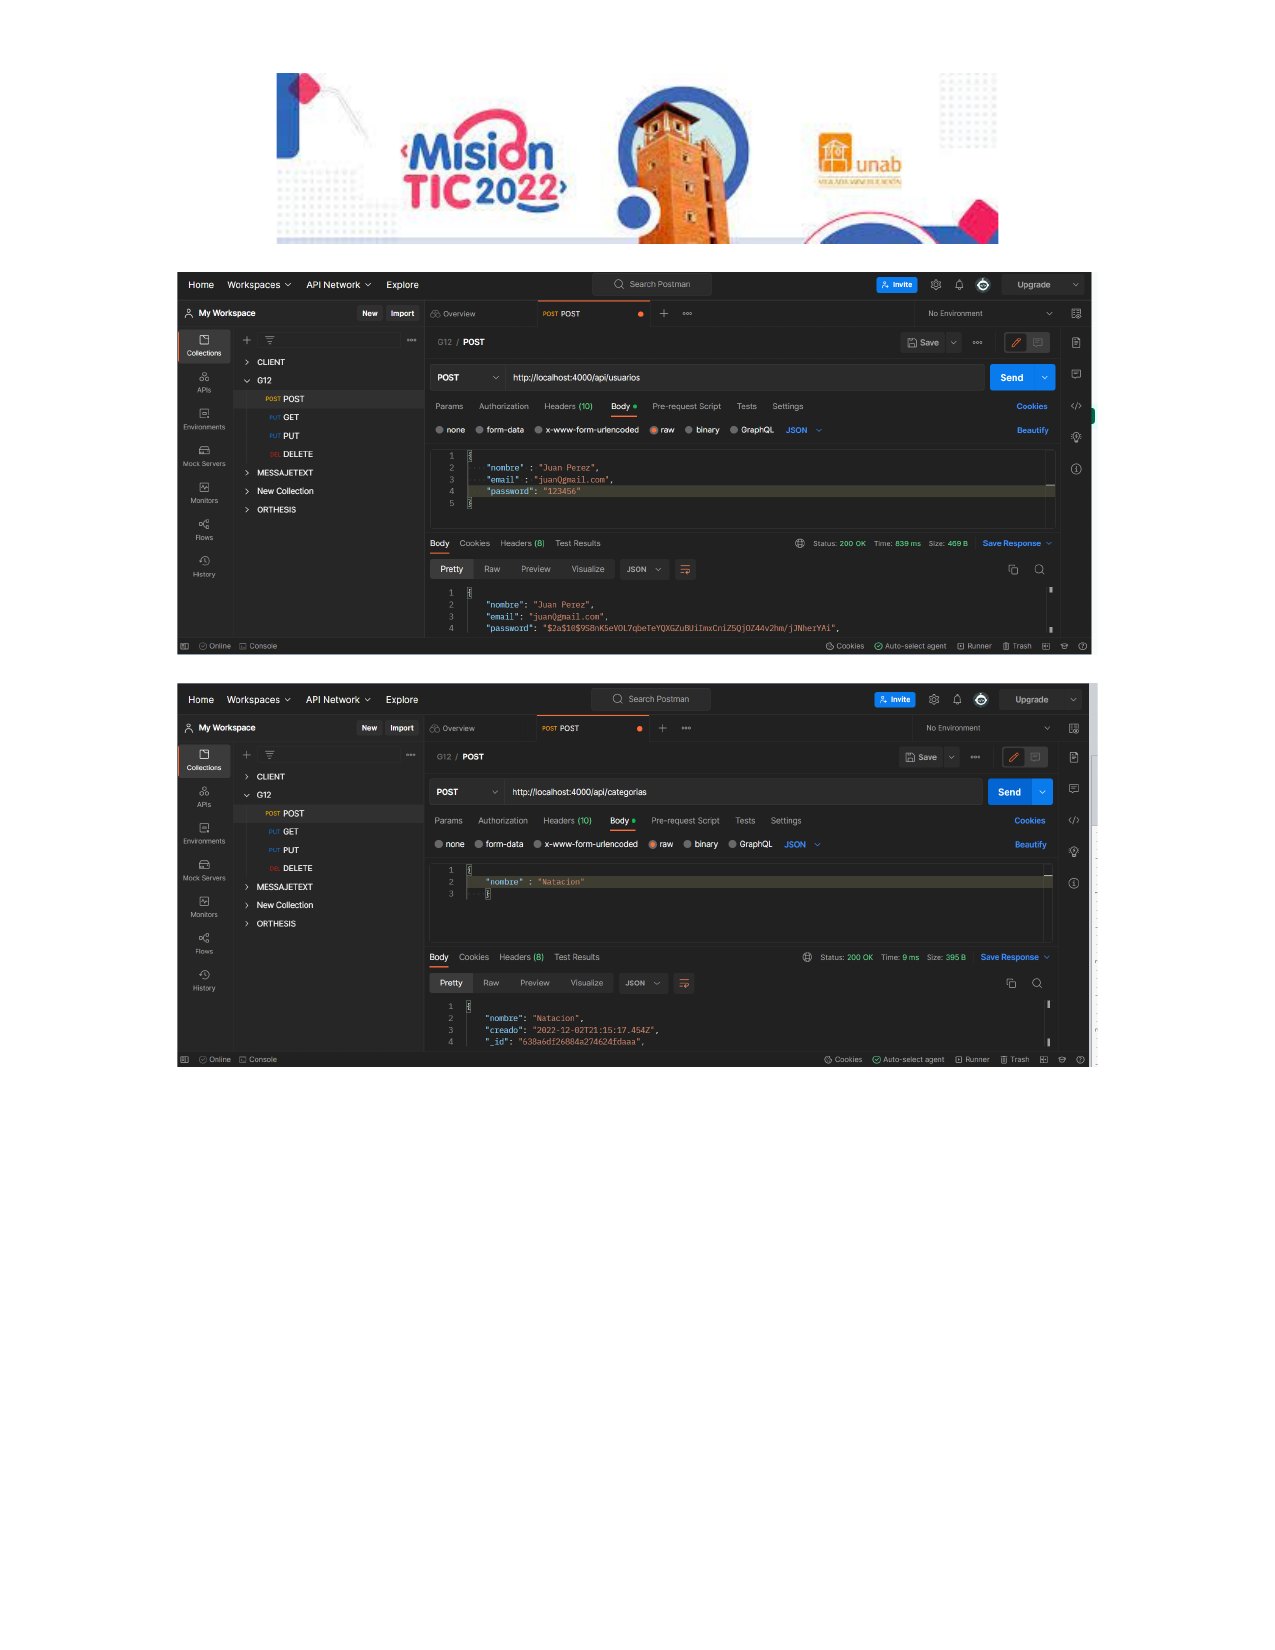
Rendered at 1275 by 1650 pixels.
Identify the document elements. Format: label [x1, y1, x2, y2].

picture [276, 73, 999, 244]
picture [177, 272, 1098, 655]
picture [177, 683, 1098, 1067]
